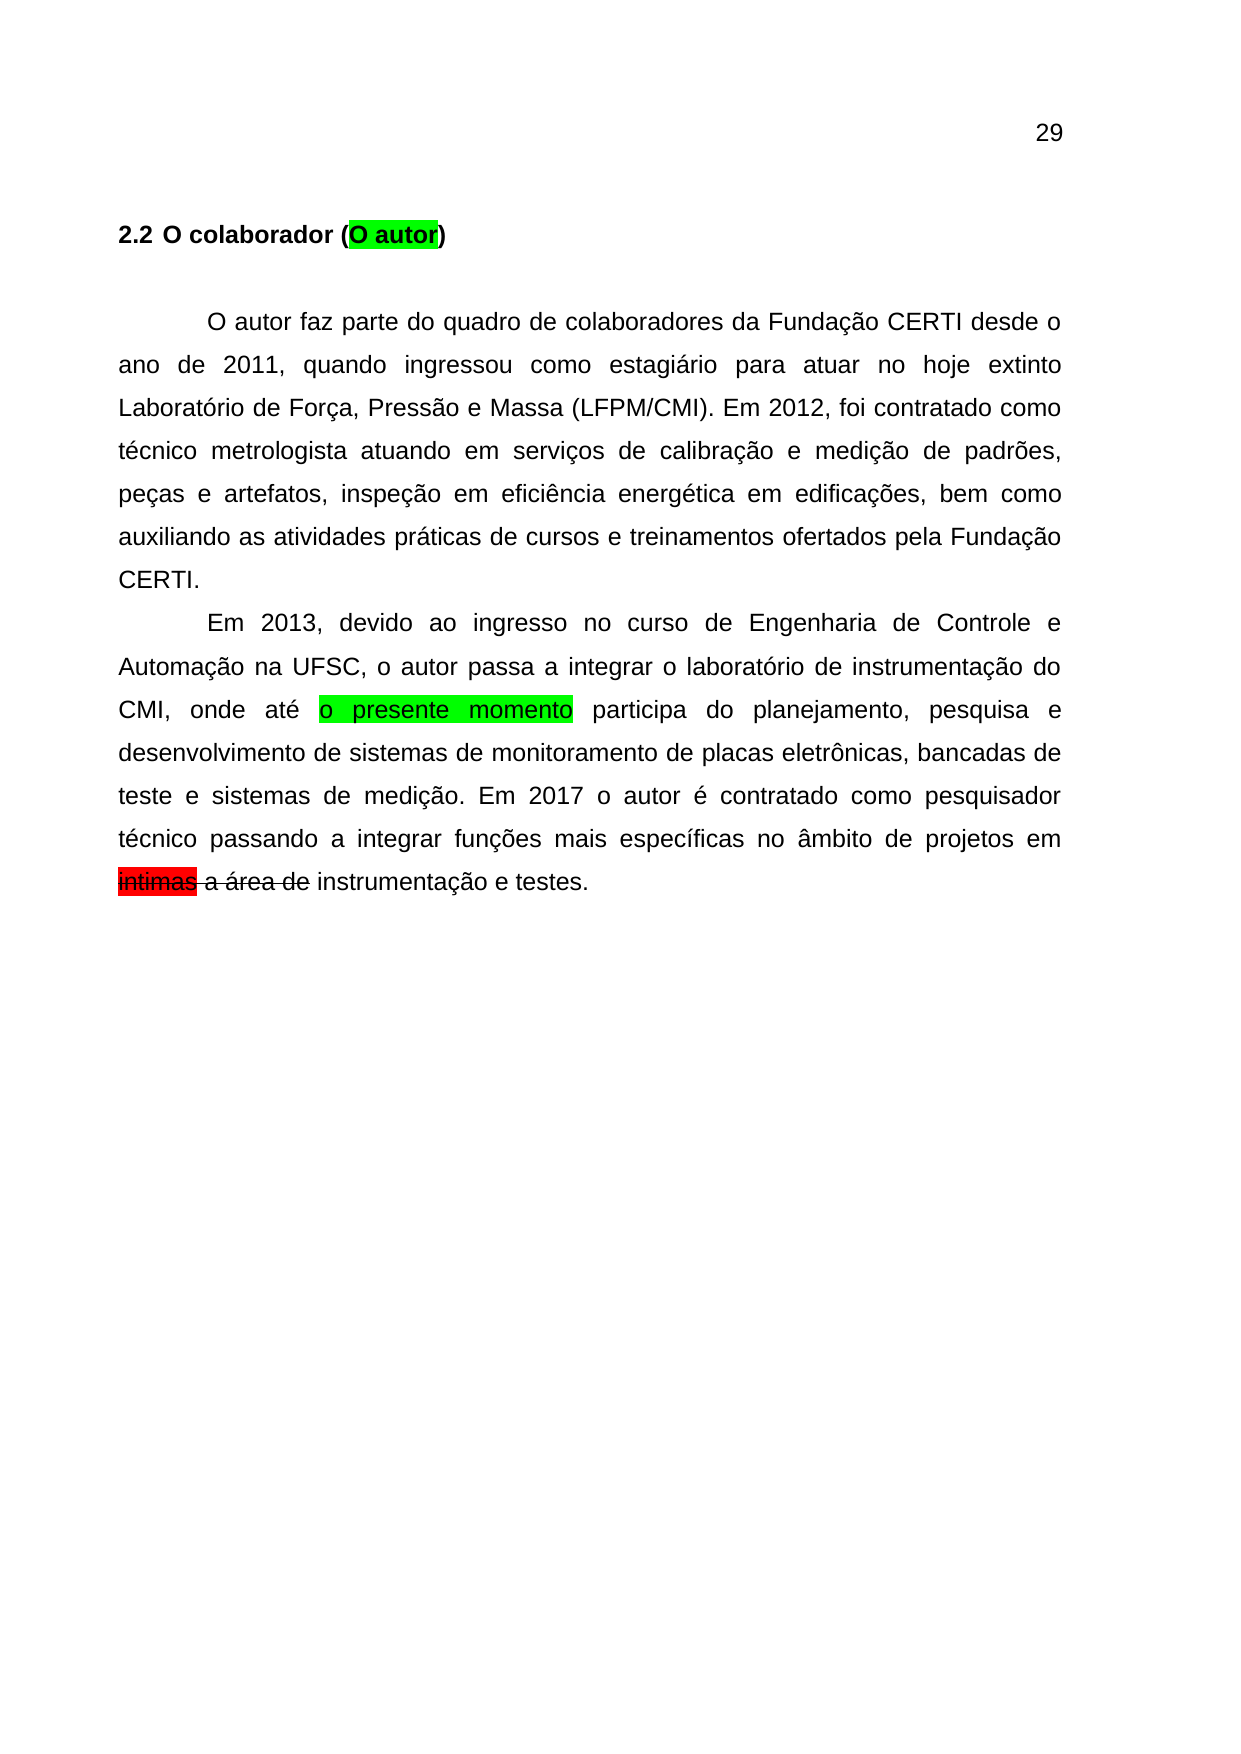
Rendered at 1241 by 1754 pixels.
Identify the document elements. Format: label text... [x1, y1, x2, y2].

subtitle O colaborador (O autor) [438, 220, 1063, 249]
text O autor faz parte do quadro de colaboradores da Fundação CERTI desde o ano de 2011, quando ingressou como estagiário para atuar no hoje extinto Laboratório de Força, Pressão e Massa (LFPM/CMI). Em 2012, foi contratado como técnico metrologista atuando em serviços de calibração e medição de padrões, peças e artefatos, inspeção em eficiência energética em edificações, bem como auxiliando as atividades práticas de cursos e treinamentos ofertados pela Fundação CERTI. [118, 307, 1063, 594]
text Em 2013, devido ao ingresso no curso de Engenharia de Controle e Automação na UFSC, o autor passa a integrar o laboratório de instrumentação do CMI, onde até o presente momento participa do planejamento, pesquisa e desenvolvimento de sistemas de monitoramento de placas eletrônicas, bancadas de teste e sistemas de medição. Em 2017 o autor é contratado como pesquisador técnico passando a integrar funções mais específicas no âmbito de projetos em intimas a área de instrumentação e testes. [118, 608, 1063, 896]
subtitle O colaborador (O autor) [118, 220, 349, 249]
